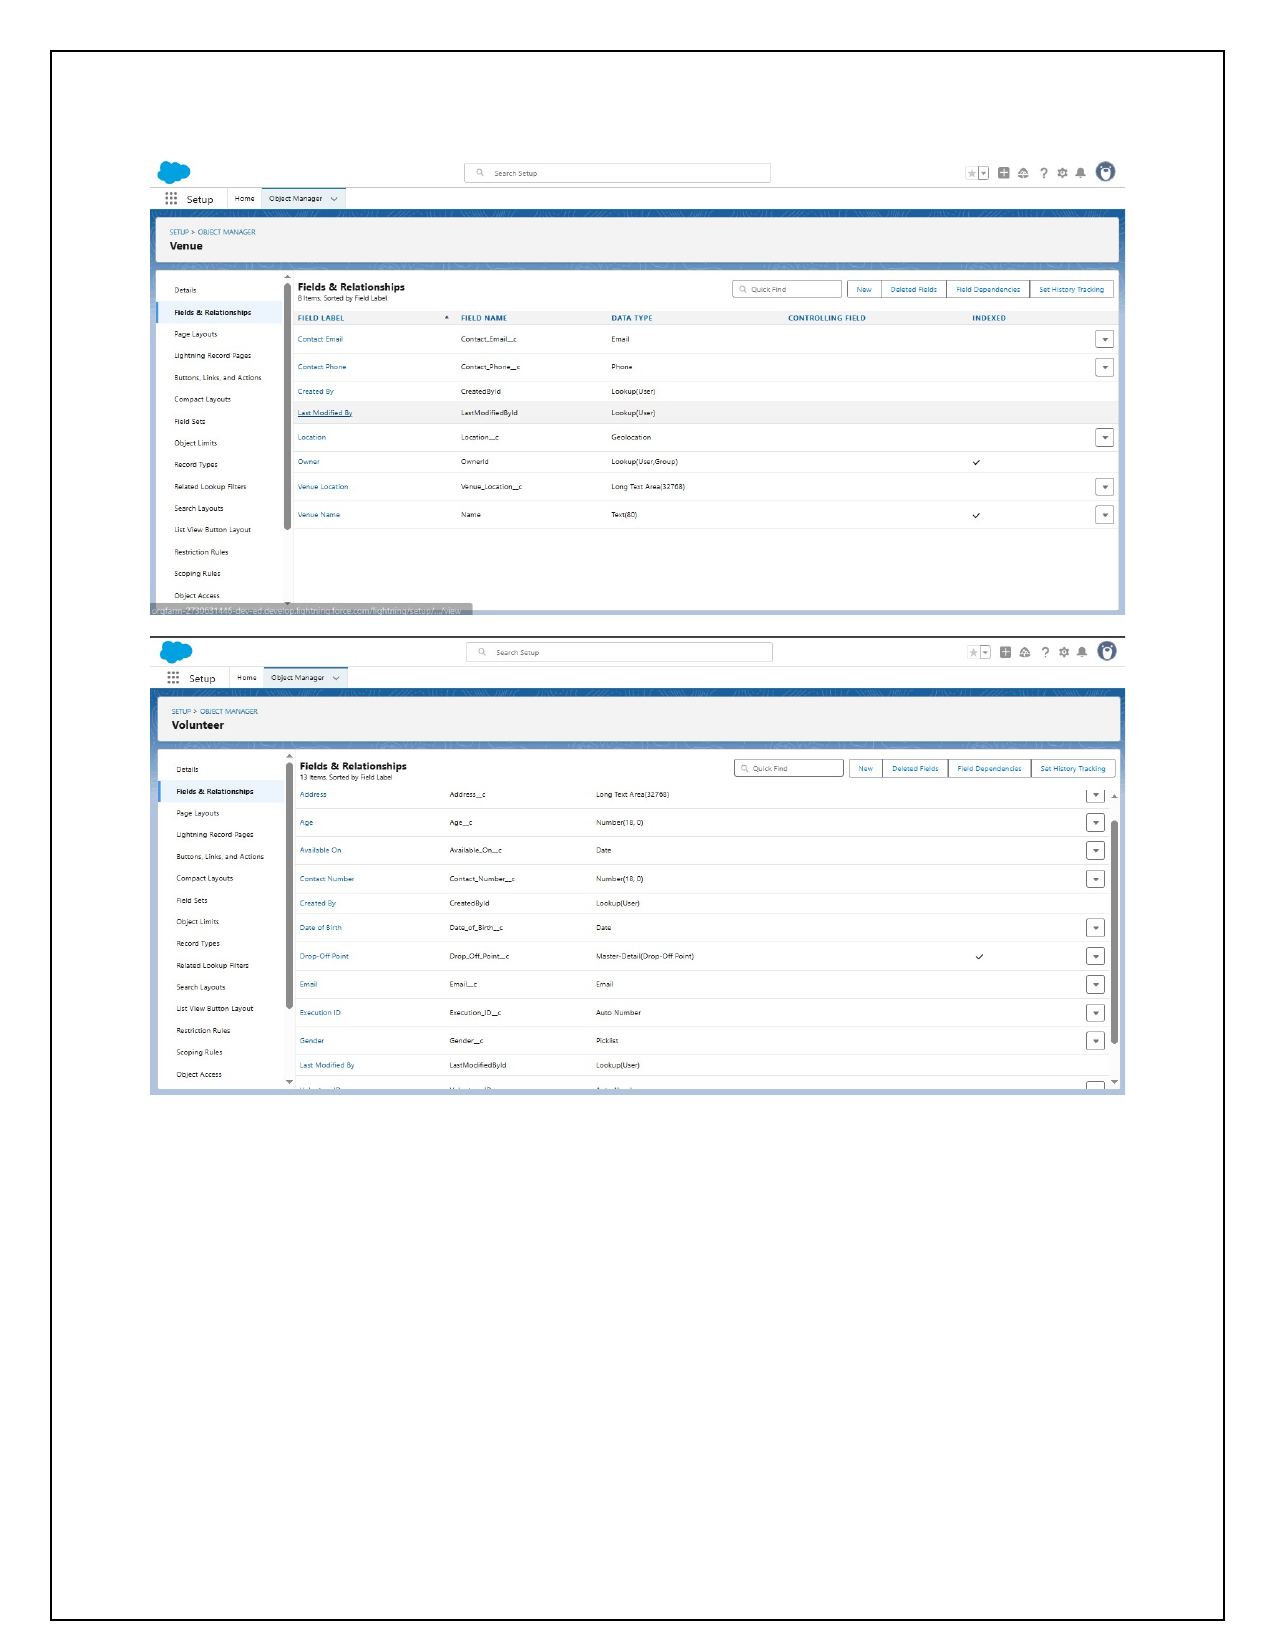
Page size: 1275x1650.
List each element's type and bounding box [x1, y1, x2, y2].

picture [150, 161, 1125, 615]
picture [150, 636, 1125, 1095]
